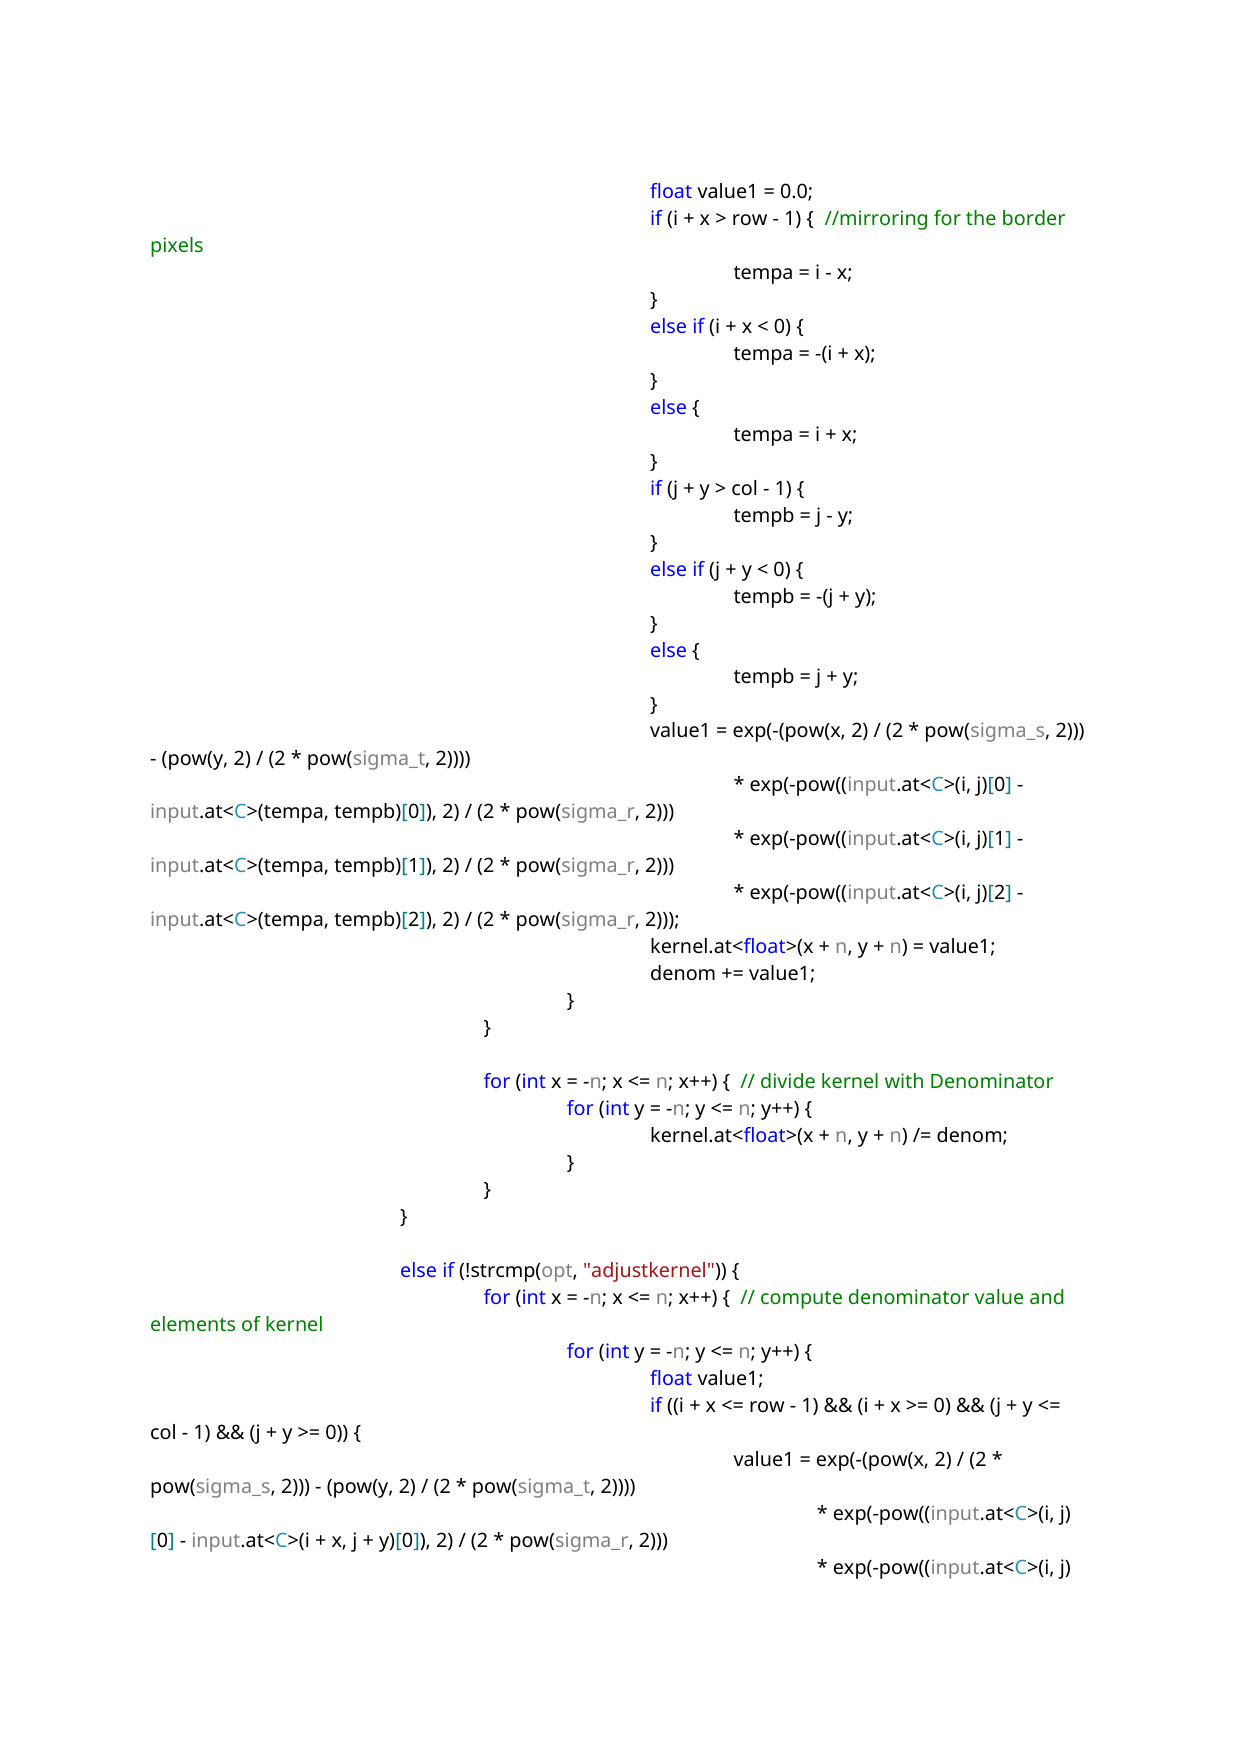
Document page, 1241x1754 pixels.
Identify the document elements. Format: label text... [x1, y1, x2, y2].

text tempa = -(i + x); [150, 339, 1090, 366]
text if (i + x > row - 1) { //mirroring for the border pixels [150, 204, 1090, 258]
text * exp(-pow((input.at<C>(i, j)[2] - input.at<C>(tempa, tempb)[2]), 2) / (2 * pow(sigma_r, 2))); [150, 879, 1090, 933]
text } [150, 1013, 1090, 1041]
text } [150, 366, 1090, 393]
text } [150, 1175, 1090, 1202]
text else { [150, 636, 1090, 663]
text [150, 1553, 1090, 1580]
text if ((i + x <= row - 1) && (i + x >= 0) && (j + y <= col - 1) && (j + y >= 0)) { [150, 1391, 1090, 1445]
text for (int y = -n; y <= n; y++) { [150, 1337, 1090, 1364]
text else if (!strcmp(opt, "adjustkernel")) { [150, 1256, 1090, 1283]
text } [150, 285, 1090, 312]
text } [150, 1148, 1090, 1175]
text * exp(-pow((input.at<C>(i, j)[1] - input.at<C>(tempa, tempb)[1]), 2) / (2 * pow(sigma_r, 2))) [150, 825, 1090, 879]
text * exp(-pow((input.at<C>(i, j)[0] - input.at<C>(tempa, tempb)[0]), 2) / (2 * pow(sigma_r, 2))) [150, 771, 1090, 825]
text } [150, 690, 1090, 717]
text for (int y = -n; y <= n; y++) { [150, 1094, 1090, 1121]
text } [150, 987, 1090, 1013]
text } [150, 528, 1090, 555]
text tempb = -(j + y); [150, 582, 1090, 609]
text * exp(-pow((input.at<C>(i, j)[0] - input.at<C>(i + x, j + y)[0]), 2) / (2 * pow(sigma_r, 2))) [150, 1499, 1090, 1553]
text kernel.at<float>(x + n, y + n) /= denom; [150, 1121, 1090, 1148]
text for (int x = -n; x <= n; x++) { // divide kernel with Denominator [150, 1067, 1090, 1094]
text } [150, 447, 1090, 474]
text float value1; [150, 1364, 1090, 1391]
text else if (j + y < 0) { [150, 555, 1090, 582]
text else { [150, 393, 1090, 420]
text kernel.at<float>(x + n, y + n) = value1; [150, 933, 1090, 959]
text float value1 = 0.0; [150, 177, 1090, 204]
text } [150, 1202, 1090, 1229]
text value1 = exp(-(pow(x, 2) / (2 * pow(sigma_s, 2))) - (pow(y, 2) / (2 * pow(sigma_t, 2)))) [150, 1445, 1090, 1499]
text for (int x = -n; x <= n; x++) { // compute denominator value and elements of kernel [150, 1283, 1090, 1337]
text tempb = j - y; [150, 501, 1090, 528]
text else if (i + x < 0) { [150, 312, 1090, 339]
text denom += value1; [150, 959, 1090, 987]
text if (j + y > col - 1) { [150, 474, 1090, 501]
text tempb = j + y; [150, 663, 1090, 690]
text tempa = i + x; [150, 420, 1090, 447]
text } [150, 609, 1090, 636]
text value1 = exp(-(pow(x, 2) / (2 * pow(sigma_s, 2))) - (pow(y, 2) / (2 * pow(sigma_t, 2)))) [150, 717, 1090, 771]
text tempa = i - x; [150, 258, 1090, 285]
